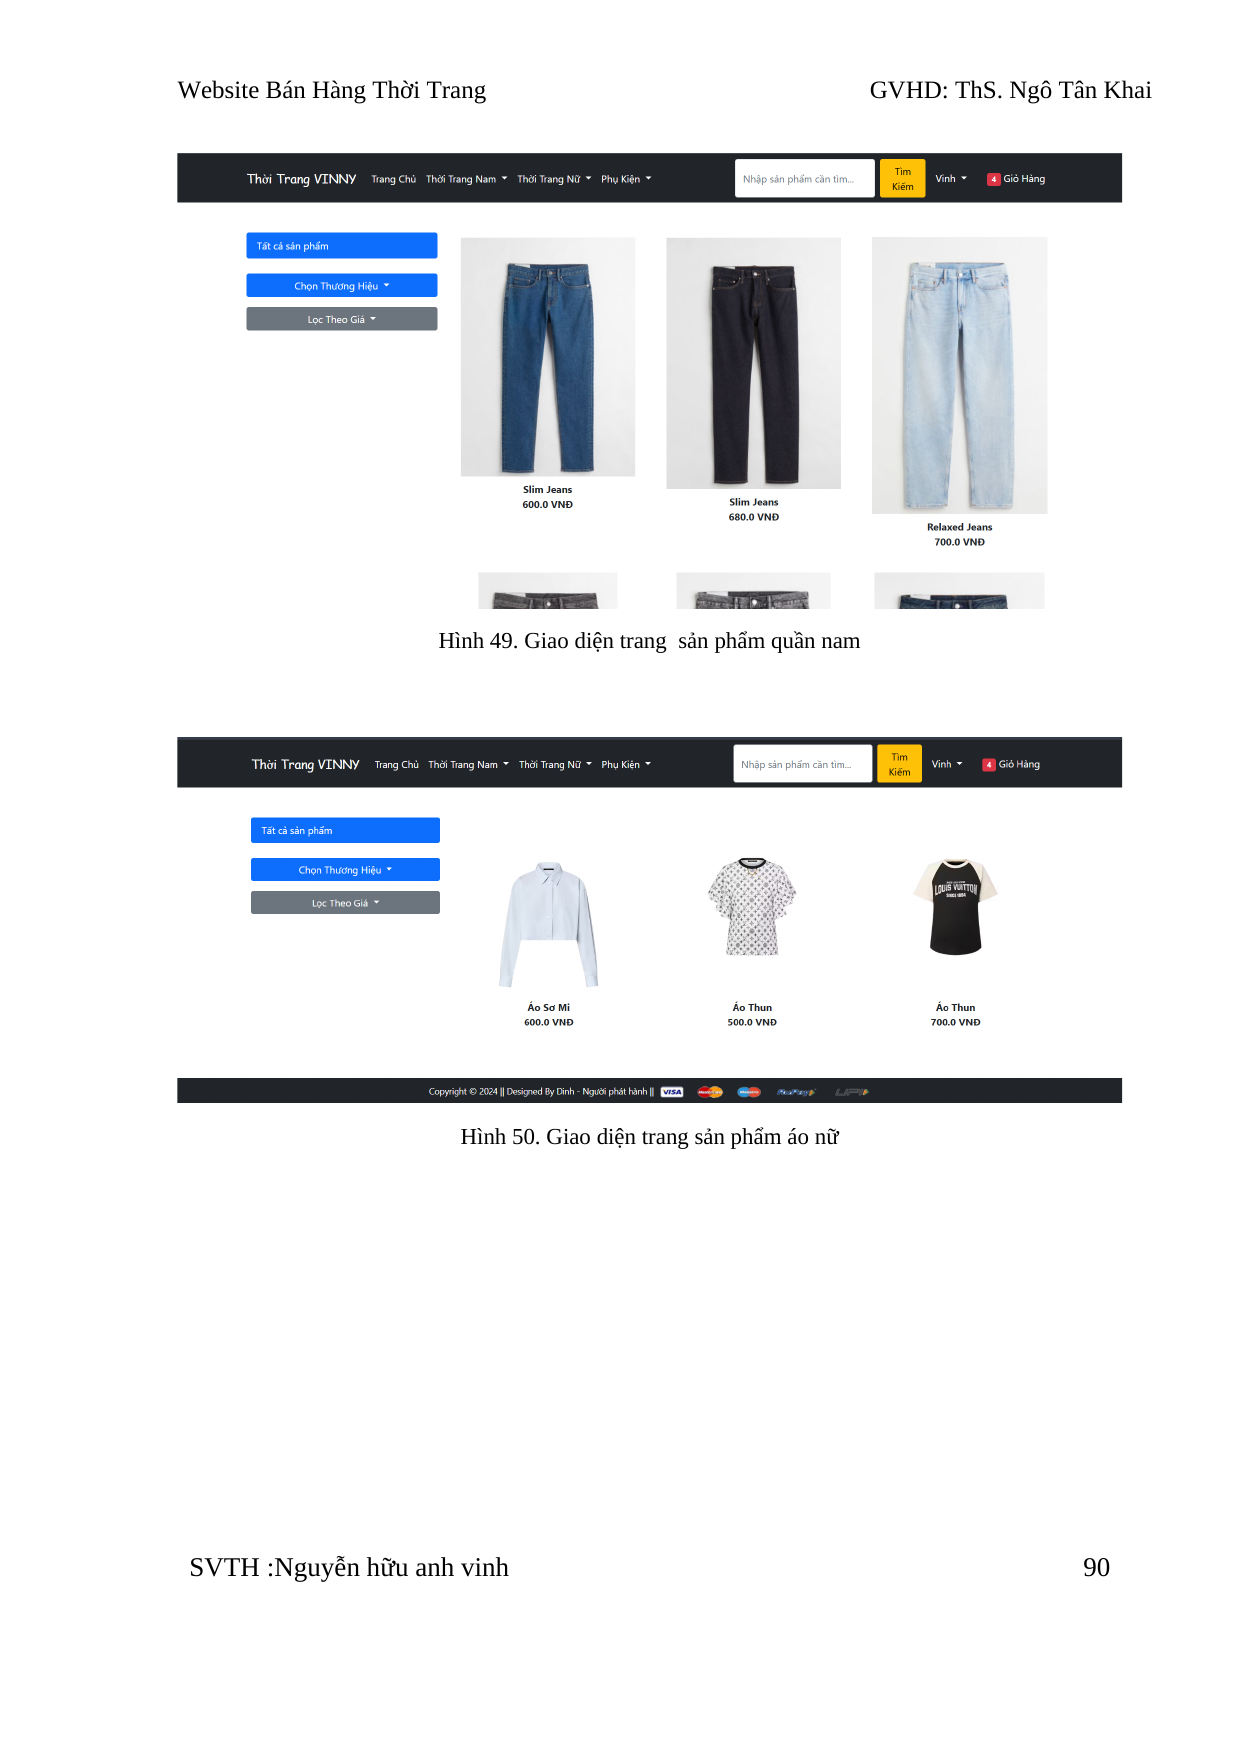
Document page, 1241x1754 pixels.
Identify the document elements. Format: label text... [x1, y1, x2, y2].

picture [177, 737, 1123, 1104]
picture [177, 153, 1123, 609]
text Hình 50. Giao diện trang sản phẩm áo nữ [177, 1123, 1122, 1149]
text Hình 49. Giao diện trang sản phẩm quần nam [177, 627, 1122, 654]
